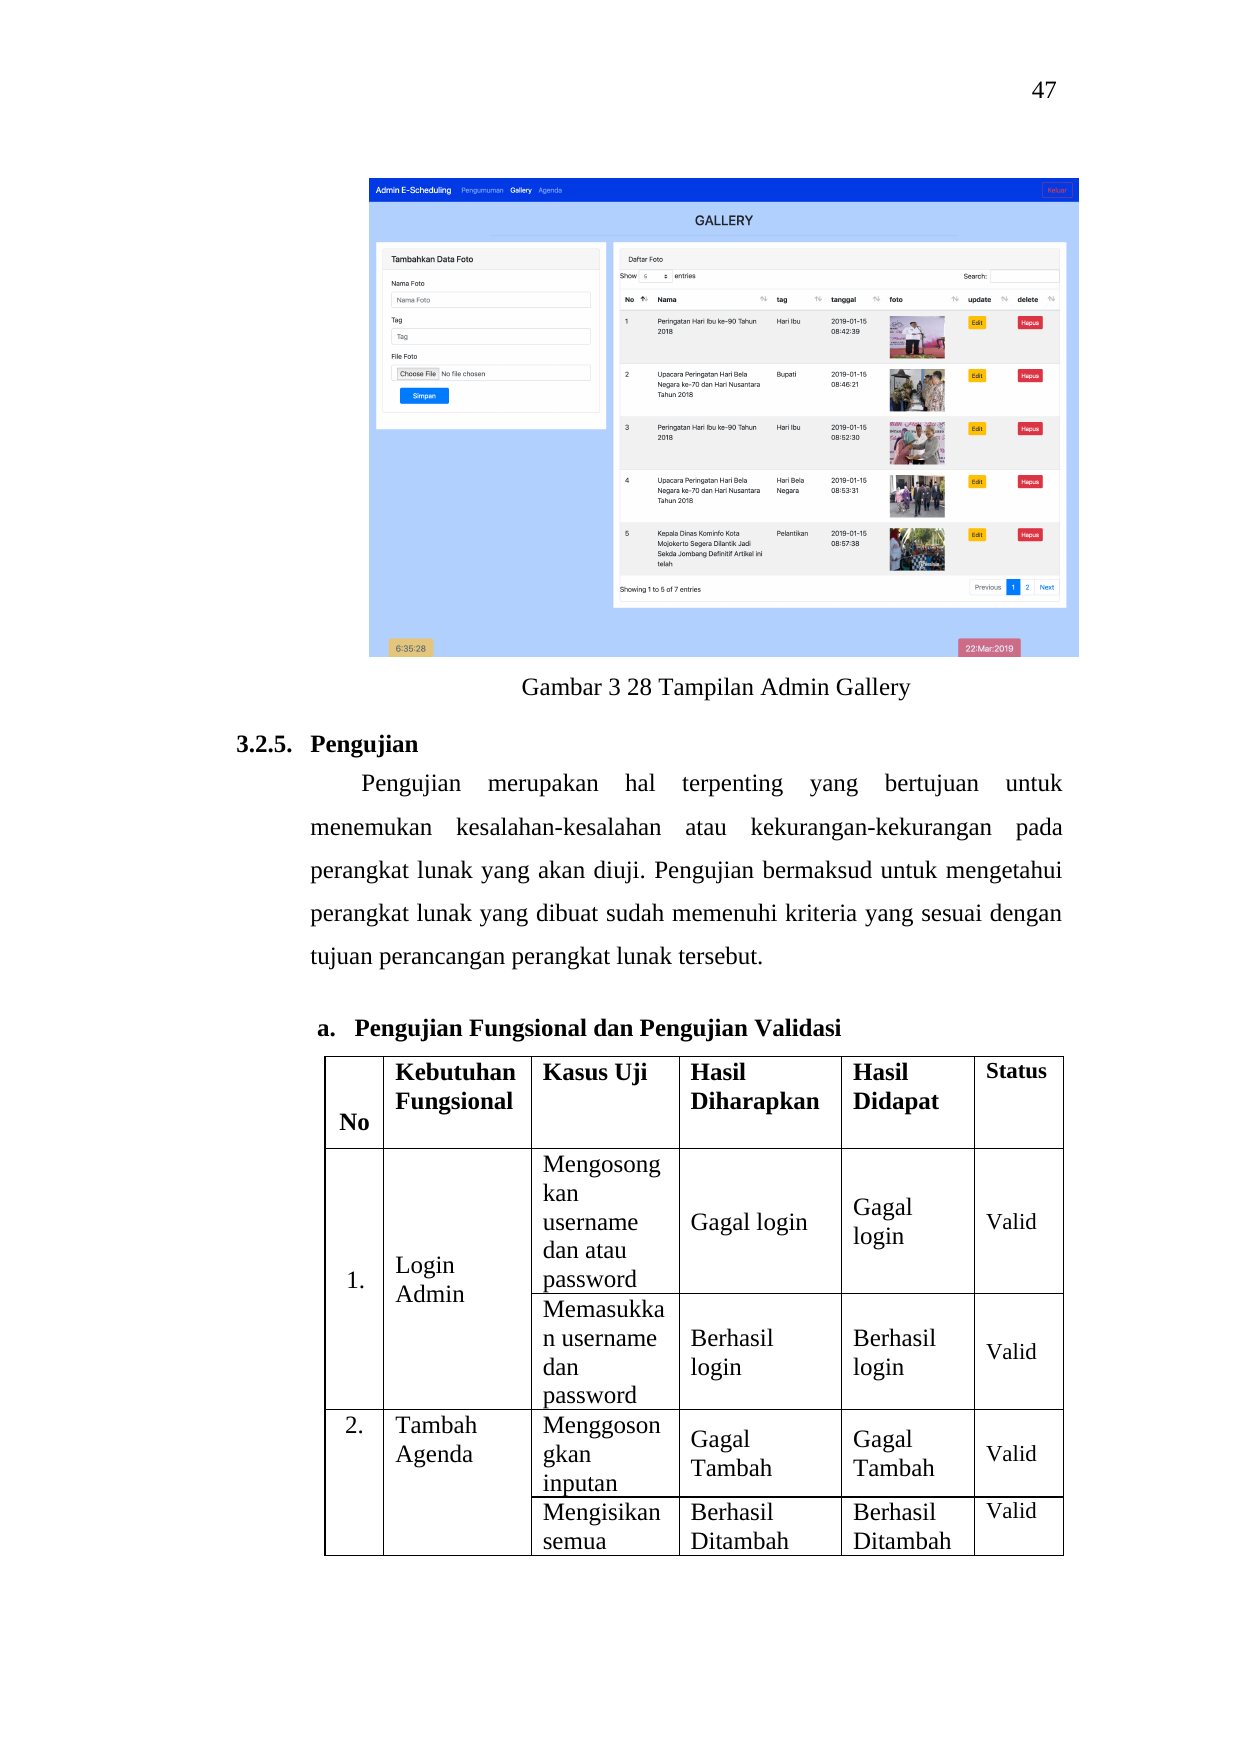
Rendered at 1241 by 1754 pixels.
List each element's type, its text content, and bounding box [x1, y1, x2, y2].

table_cell Login Admin [384, 1149, 531, 1409]
table_cell Berhasil Ditambah [680, 1498, 841, 1555]
table_cell Gagal Tambah [842, 1410, 974, 1496]
subtitle Pengujian [236, 729, 1063, 758]
table_cell Valid [975, 1149, 1063, 1293]
table_cell Memasukkan username dan password [532, 1294, 679, 1409]
table_cell Menggosongkan inputan [532, 1410, 679, 1496]
table_cell Berhasil login [842, 1294, 974, 1409]
table_cell Gagal login [680, 1149, 841, 1293]
table_header Hasil Diharapkan [680, 1057, 841, 1148]
table_cell Gagal login [842, 1149, 974, 1293]
table_header Kebutuhan Fungsional [384, 1057, 531, 1148]
table_header No [326, 1057, 383, 1148]
table_cell Gagal Tambah [680, 1410, 841, 1496]
picture [369, 178, 1079, 657]
text Pengujian merupakan hal terpenting yang bertujuan untuk menemukan kesalahan-kesalahan atau kekurangan-kekurangan pada perangkat lunak yang akan diuji. Pengujian bermaksud untuk mengetahui perangkat lunak yang dibuat sudah memenuhi kriteria yang sesuai dengan tujuan perancangan perangkat lunak tersebut. [310, 768, 1063, 970]
table_header Hasil Didapat [842, 1057, 974, 1148]
table_cell Valid [975, 1294, 1063, 1409]
text Gambar 3 28 Tampilan Admin Gallery [369, 672, 1063, 700]
table_cell Mengosongkan username dan atau password [532, 1149, 679, 1293]
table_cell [532, 1498, 679, 1555]
table_cell Berhasil login [680, 1294, 841, 1409]
table_header Status [975, 1057, 1063, 1148]
table_cell 2. [326, 1410, 383, 1555]
table_header Kasus Uji [532, 1057, 679, 1148]
list Pengujian Fungsional dan Pengujian Validasi [317, 1013, 1063, 1042]
table_cell 1. [326, 1149, 383, 1409]
table_cell Valid [975, 1410, 1063, 1496]
table_cell Valid [975, 1498, 1063, 1555]
table_cell Berhasil Ditambah [842, 1498, 974, 1555]
table_cell Tambah Agenda [384, 1410, 531, 1555]
